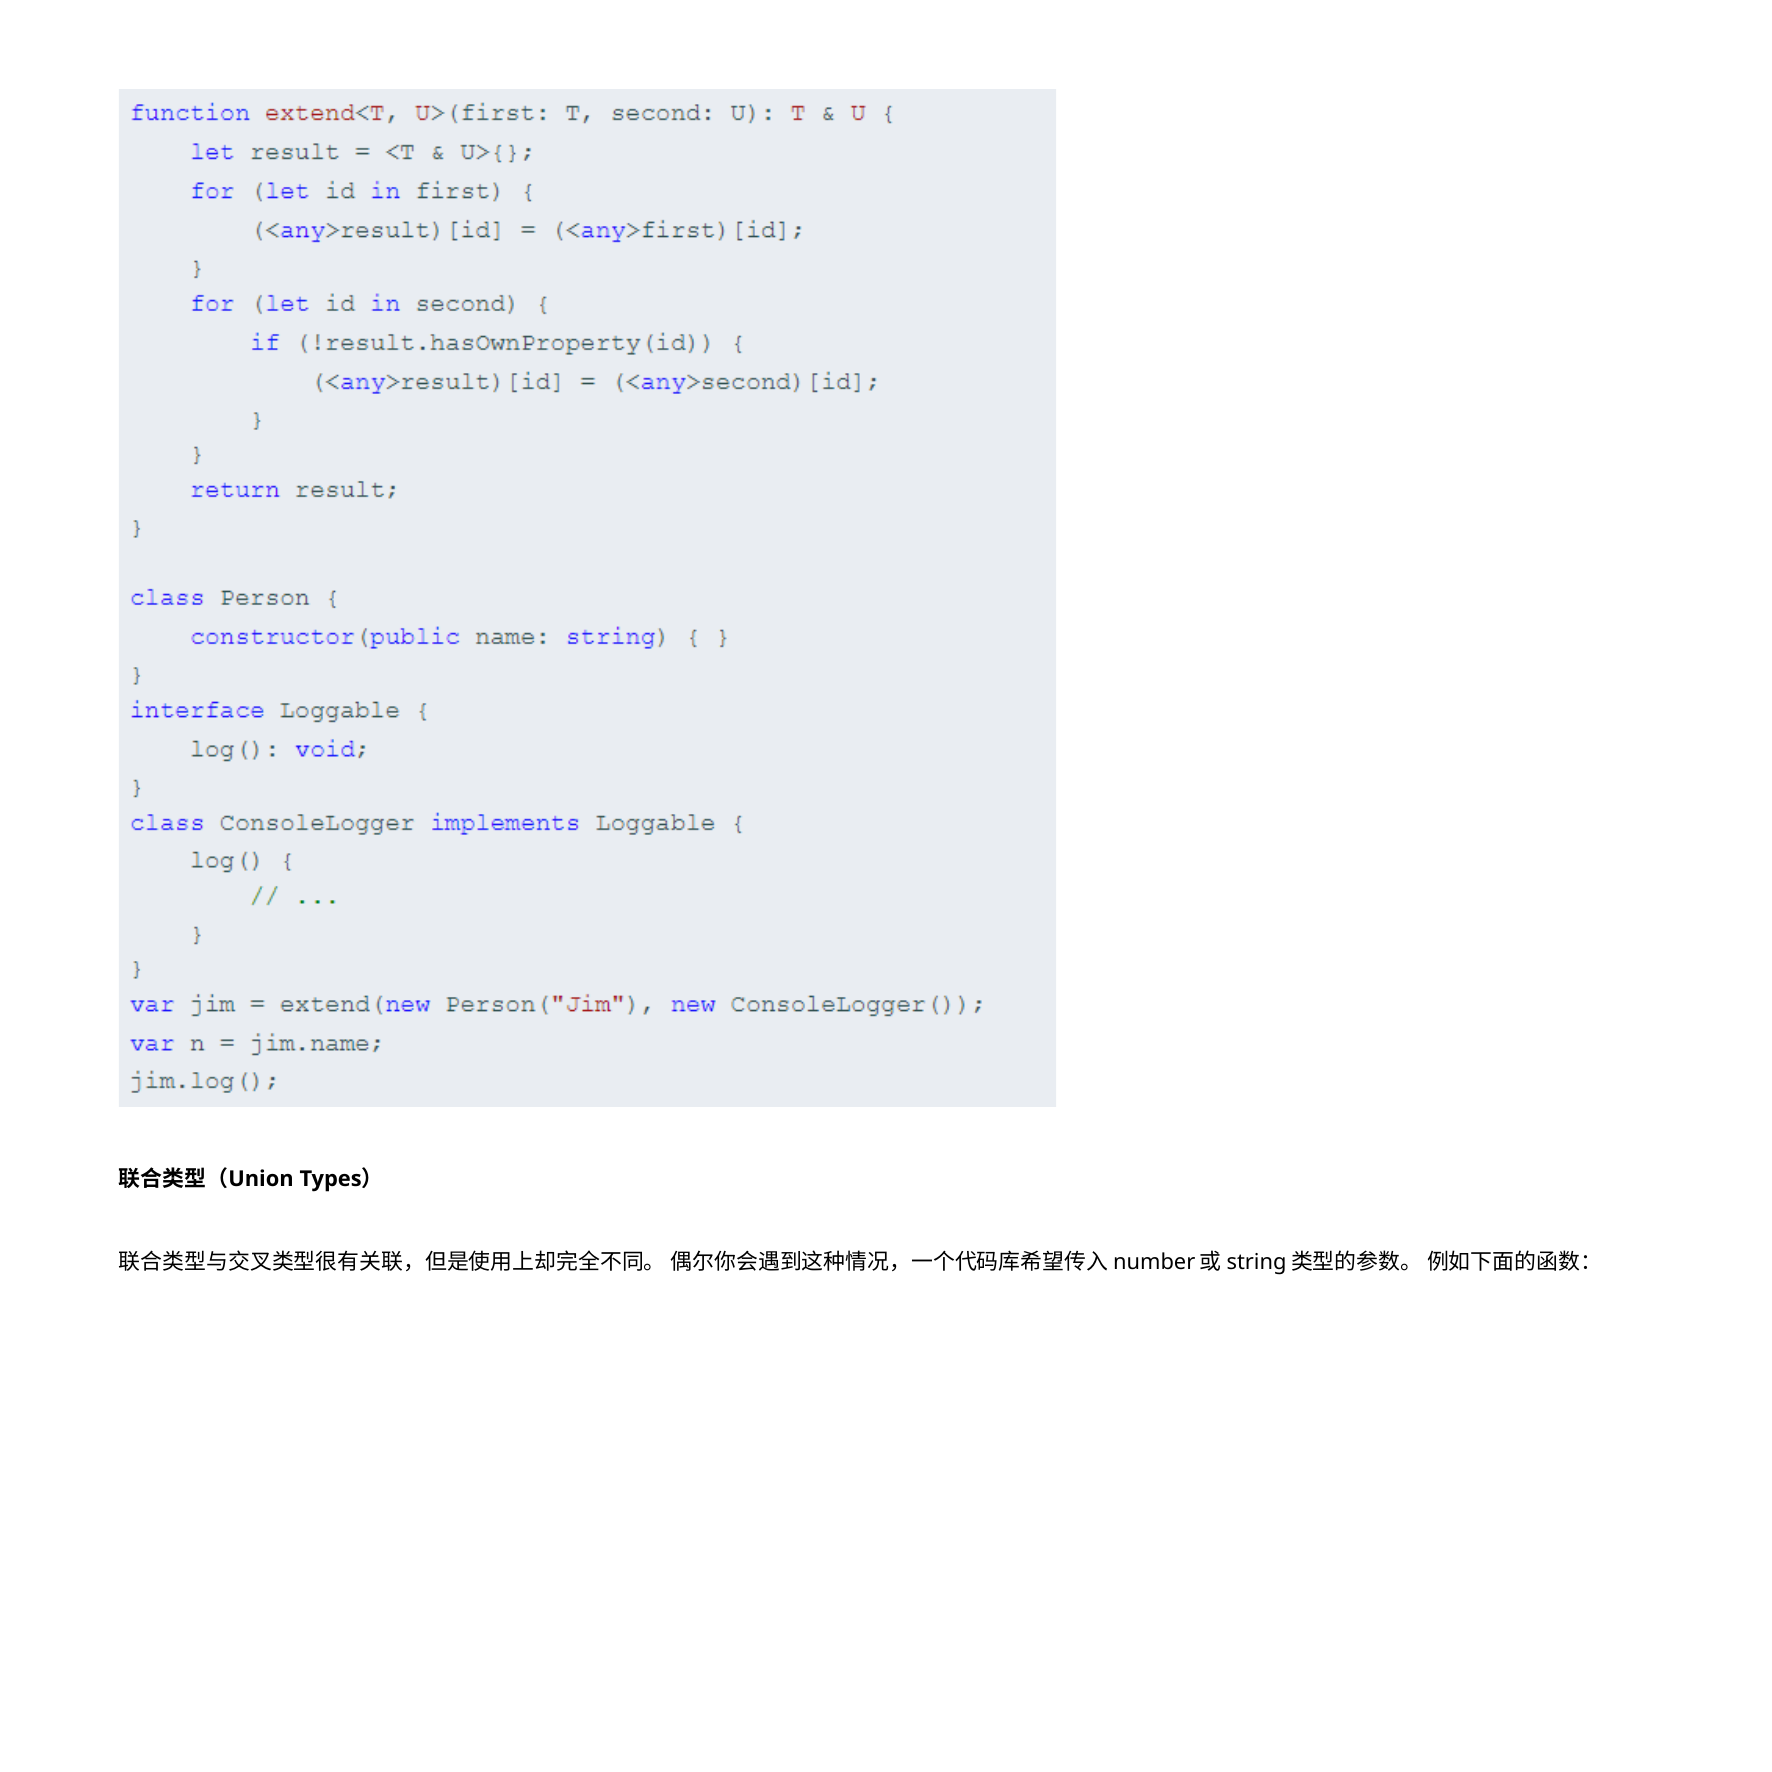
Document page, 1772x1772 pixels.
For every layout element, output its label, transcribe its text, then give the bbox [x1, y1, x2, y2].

subtitle 联合类型（Union Types） [75, 1161, 1697, 1194]
text 联合类型与交叉类型很有关联，但是使用上却完全不同。 偶尔你会遇到这种情况，一个代码库希望传入 number或 string类型的参数。 例如下面的函数： [75, 1244, 1697, 1276]
picture [118, 89, 1057, 1107]
